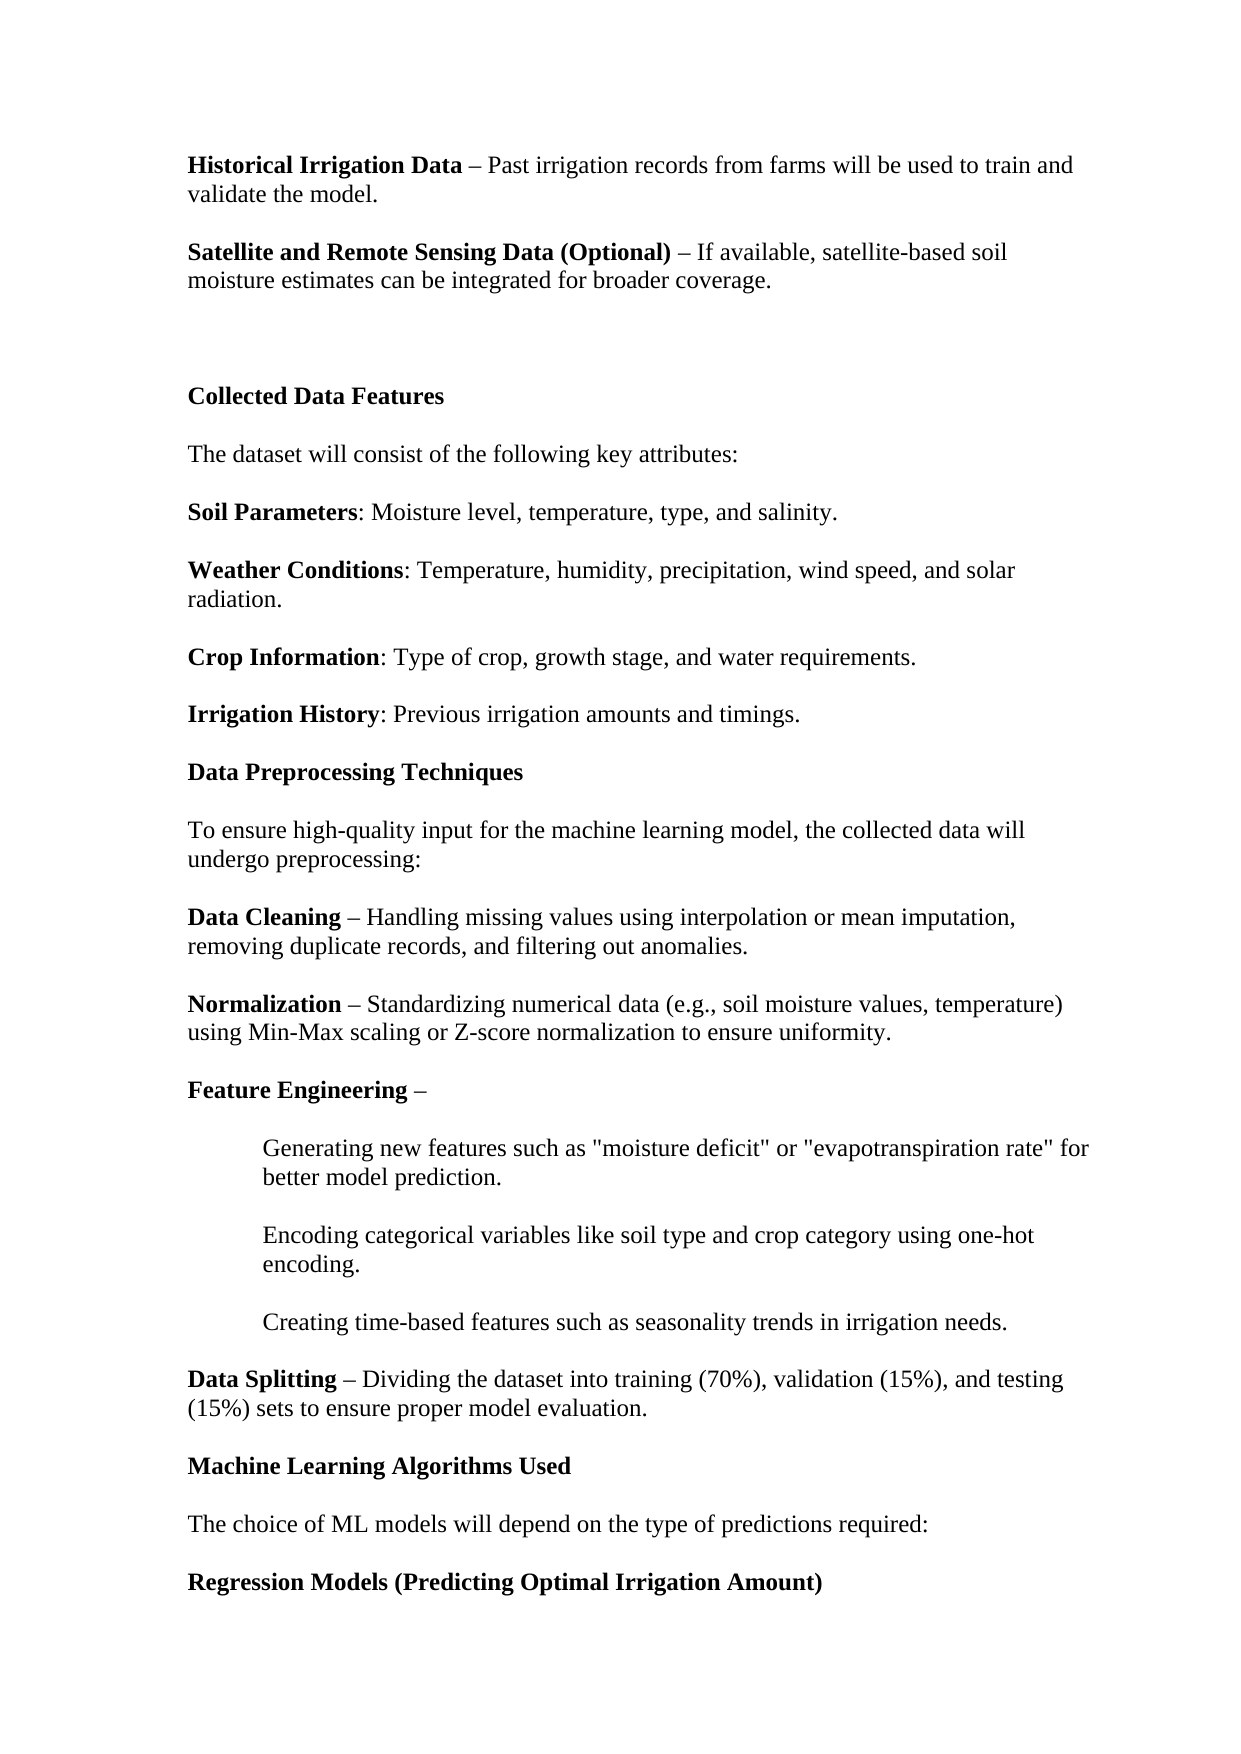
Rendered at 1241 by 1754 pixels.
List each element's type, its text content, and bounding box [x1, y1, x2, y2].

text Irrigation History: Previous irrigation amounts and timings. [187, 699, 1090, 728]
text Regression Models (Predicting Optimal Irrigation Amount) [187, 1567, 1090, 1596]
text Data Preprocessing Techniques [187, 757, 1090, 786]
text Normalization – Standardizing numerical data (e.g., soil moisture values, temperature) using Min-Max scaling or Z-score normalization to ensure uniformity. [187, 989, 1090, 1046]
text Creating time-based features such as seasonality trends in irrigation needs. [262, 1307, 1090, 1335]
text Feature Engineering – [187, 1075, 1090, 1104]
text Weather Conditions: Temperature, humidity, precipitation, wind speed, and solar radiation. [187, 555, 1090, 612]
text Soil Parameters: Moisture level, temperature, type, and salinity. [187, 497, 1090, 526]
text Machine Learning Algorithms Used [187, 1451, 1090, 1480]
text Encoding categorical variables like soil type and crop category using one-hot encoding. [262, 1220, 1090, 1277]
text The choice of ML models will depend on the type of predictions required: [187, 1509, 1090, 1538]
text Satellite and Remote Sensing Data (Optional) – If available, satellite-based soil moisture estimates can be integrated for broader coverage. [187, 237, 1090, 294]
text Generating new features such as "moisture deficit" or "evapotranspiration rate" for better model prediction. [262, 1133, 1090, 1191]
text Collected Data Features [187, 381, 1090, 410]
text Data Splitting – Dividing the dataset into training (70%), validation (15%), and testing (15%) sets to ensure proper model evaluation. [187, 1364, 1090, 1422]
text Crop Information: Type of crop, growth stage, and water requirements. [187, 642, 1090, 670]
text Historical Irrigation Data – Past irrigation records from farms will be used to train and validate the model. [187, 150, 1090, 207]
text The dataset will consist of the following key attributes: [187, 439, 1090, 468]
text To ensure high-quality input for the machine learning model, the collected data will undergo preprocessing: [187, 815, 1090, 873]
text Data Cleaning – Handling missing values using interpolation or mean imputation, removing duplicate records, and filtering out anomalies. [187, 902, 1090, 959]
